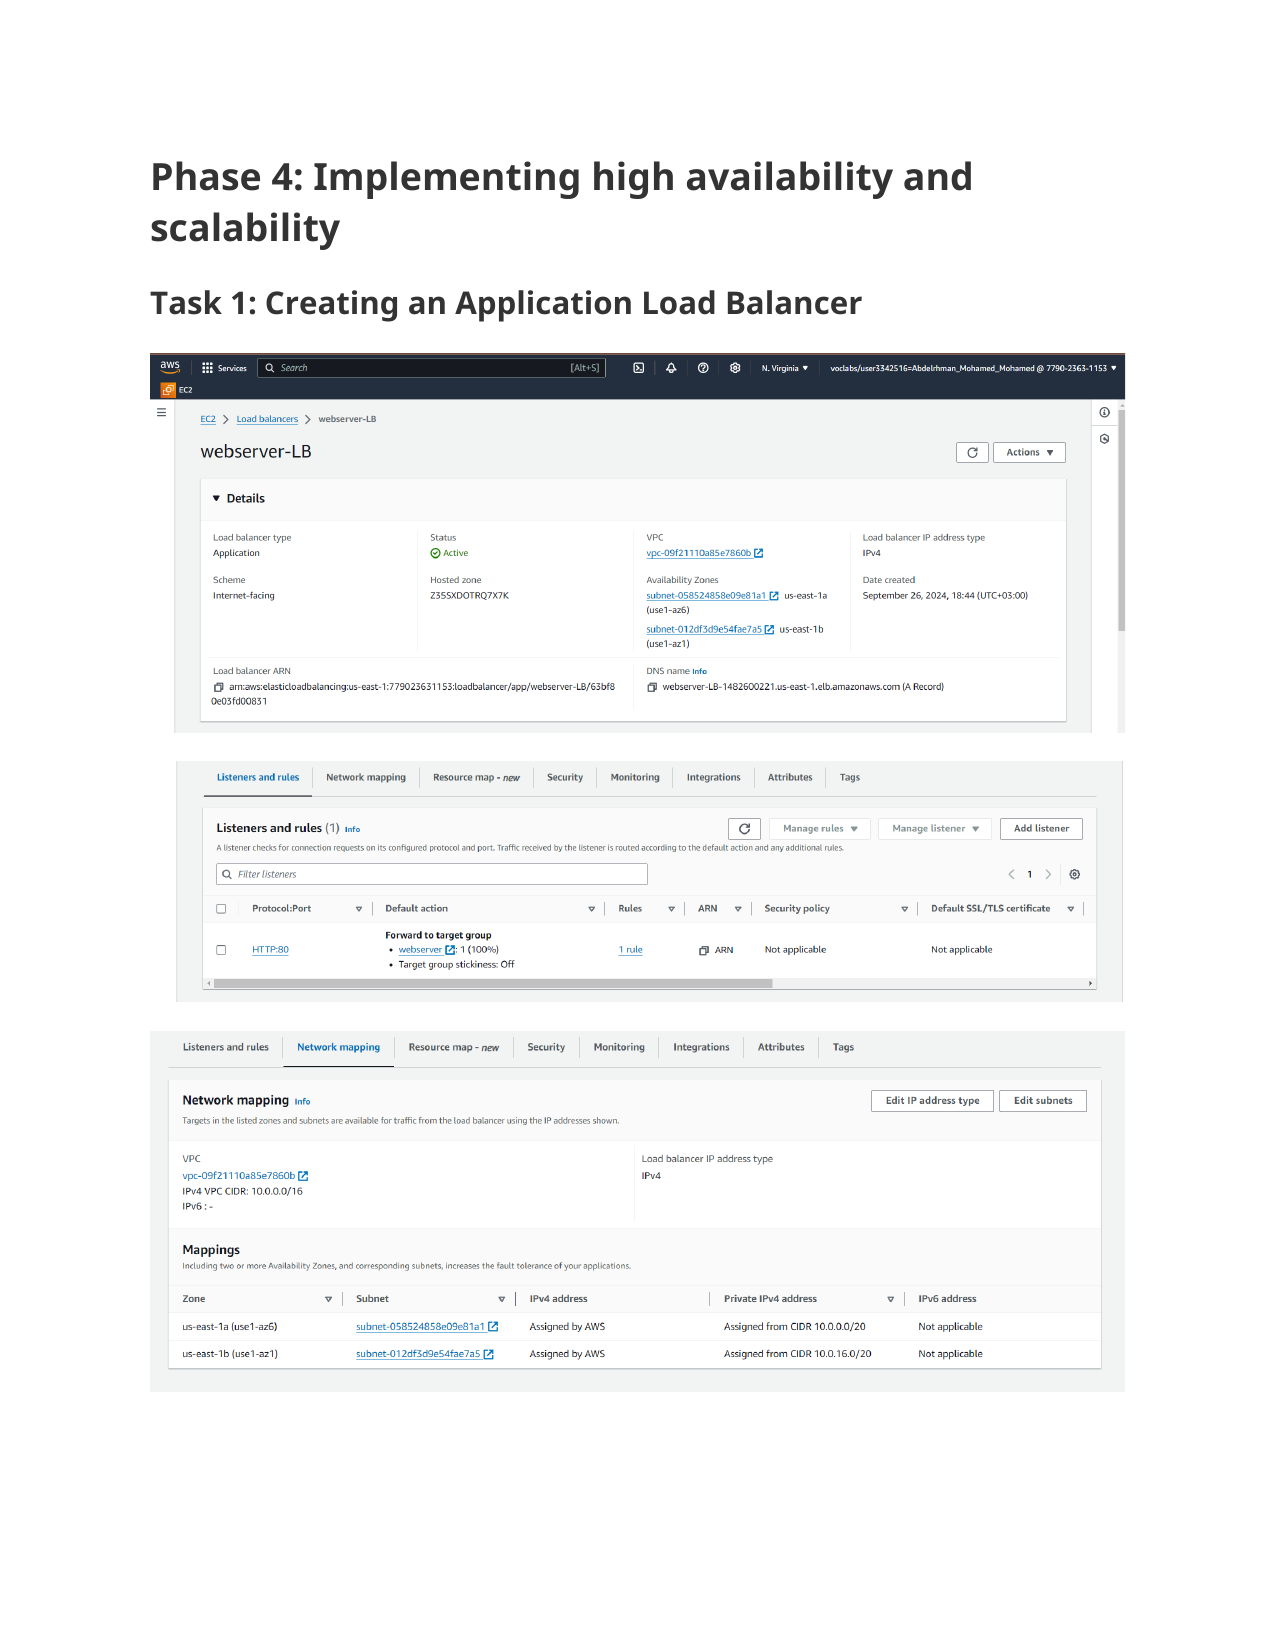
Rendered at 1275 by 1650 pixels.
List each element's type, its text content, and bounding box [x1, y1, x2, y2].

picture [150, 761, 1125, 1002]
text Task 1: Creating an Application Load Balancer [150, 281, 1125, 324]
text Phase 4: Implementing high availability and scalability [150, 150, 1125, 252]
picture [150, 1031, 1125, 1392]
picture [150, 353, 1125, 733]
